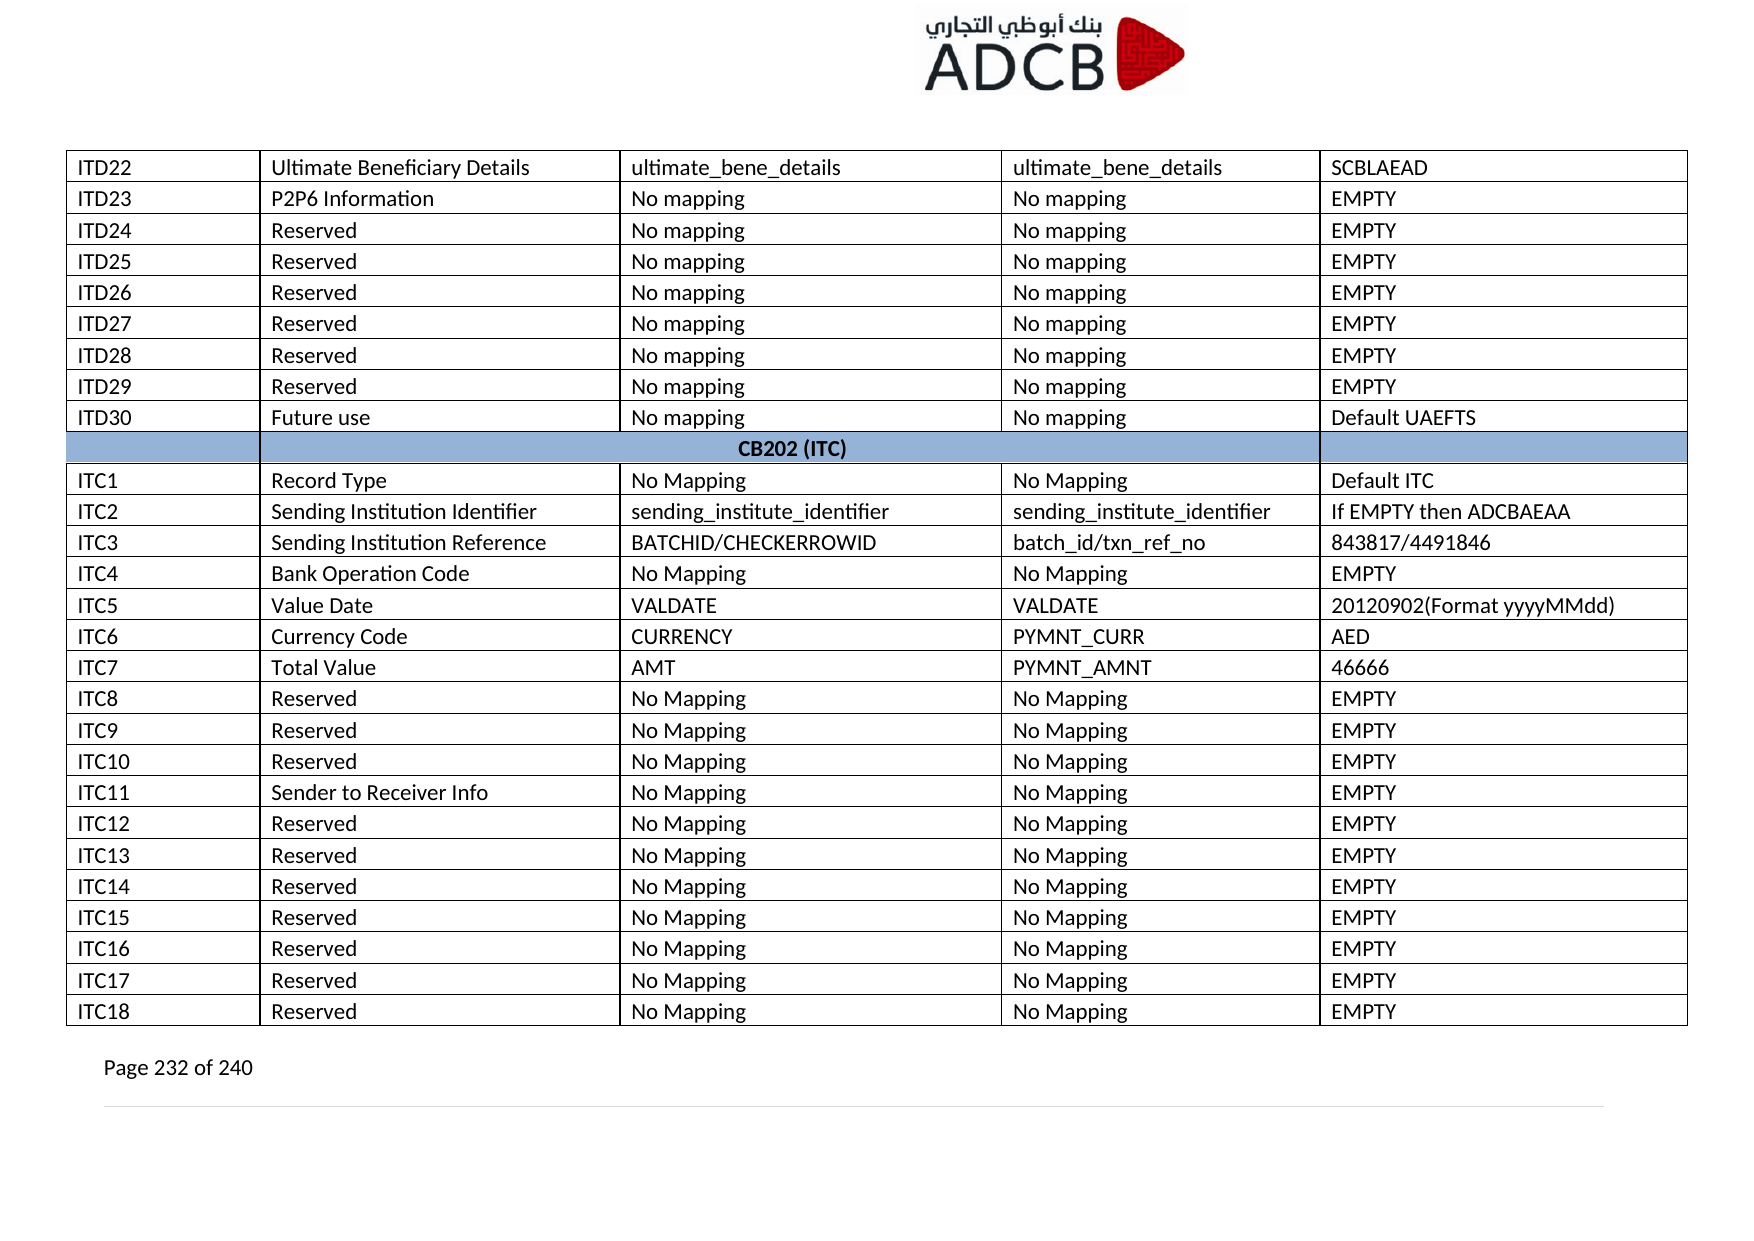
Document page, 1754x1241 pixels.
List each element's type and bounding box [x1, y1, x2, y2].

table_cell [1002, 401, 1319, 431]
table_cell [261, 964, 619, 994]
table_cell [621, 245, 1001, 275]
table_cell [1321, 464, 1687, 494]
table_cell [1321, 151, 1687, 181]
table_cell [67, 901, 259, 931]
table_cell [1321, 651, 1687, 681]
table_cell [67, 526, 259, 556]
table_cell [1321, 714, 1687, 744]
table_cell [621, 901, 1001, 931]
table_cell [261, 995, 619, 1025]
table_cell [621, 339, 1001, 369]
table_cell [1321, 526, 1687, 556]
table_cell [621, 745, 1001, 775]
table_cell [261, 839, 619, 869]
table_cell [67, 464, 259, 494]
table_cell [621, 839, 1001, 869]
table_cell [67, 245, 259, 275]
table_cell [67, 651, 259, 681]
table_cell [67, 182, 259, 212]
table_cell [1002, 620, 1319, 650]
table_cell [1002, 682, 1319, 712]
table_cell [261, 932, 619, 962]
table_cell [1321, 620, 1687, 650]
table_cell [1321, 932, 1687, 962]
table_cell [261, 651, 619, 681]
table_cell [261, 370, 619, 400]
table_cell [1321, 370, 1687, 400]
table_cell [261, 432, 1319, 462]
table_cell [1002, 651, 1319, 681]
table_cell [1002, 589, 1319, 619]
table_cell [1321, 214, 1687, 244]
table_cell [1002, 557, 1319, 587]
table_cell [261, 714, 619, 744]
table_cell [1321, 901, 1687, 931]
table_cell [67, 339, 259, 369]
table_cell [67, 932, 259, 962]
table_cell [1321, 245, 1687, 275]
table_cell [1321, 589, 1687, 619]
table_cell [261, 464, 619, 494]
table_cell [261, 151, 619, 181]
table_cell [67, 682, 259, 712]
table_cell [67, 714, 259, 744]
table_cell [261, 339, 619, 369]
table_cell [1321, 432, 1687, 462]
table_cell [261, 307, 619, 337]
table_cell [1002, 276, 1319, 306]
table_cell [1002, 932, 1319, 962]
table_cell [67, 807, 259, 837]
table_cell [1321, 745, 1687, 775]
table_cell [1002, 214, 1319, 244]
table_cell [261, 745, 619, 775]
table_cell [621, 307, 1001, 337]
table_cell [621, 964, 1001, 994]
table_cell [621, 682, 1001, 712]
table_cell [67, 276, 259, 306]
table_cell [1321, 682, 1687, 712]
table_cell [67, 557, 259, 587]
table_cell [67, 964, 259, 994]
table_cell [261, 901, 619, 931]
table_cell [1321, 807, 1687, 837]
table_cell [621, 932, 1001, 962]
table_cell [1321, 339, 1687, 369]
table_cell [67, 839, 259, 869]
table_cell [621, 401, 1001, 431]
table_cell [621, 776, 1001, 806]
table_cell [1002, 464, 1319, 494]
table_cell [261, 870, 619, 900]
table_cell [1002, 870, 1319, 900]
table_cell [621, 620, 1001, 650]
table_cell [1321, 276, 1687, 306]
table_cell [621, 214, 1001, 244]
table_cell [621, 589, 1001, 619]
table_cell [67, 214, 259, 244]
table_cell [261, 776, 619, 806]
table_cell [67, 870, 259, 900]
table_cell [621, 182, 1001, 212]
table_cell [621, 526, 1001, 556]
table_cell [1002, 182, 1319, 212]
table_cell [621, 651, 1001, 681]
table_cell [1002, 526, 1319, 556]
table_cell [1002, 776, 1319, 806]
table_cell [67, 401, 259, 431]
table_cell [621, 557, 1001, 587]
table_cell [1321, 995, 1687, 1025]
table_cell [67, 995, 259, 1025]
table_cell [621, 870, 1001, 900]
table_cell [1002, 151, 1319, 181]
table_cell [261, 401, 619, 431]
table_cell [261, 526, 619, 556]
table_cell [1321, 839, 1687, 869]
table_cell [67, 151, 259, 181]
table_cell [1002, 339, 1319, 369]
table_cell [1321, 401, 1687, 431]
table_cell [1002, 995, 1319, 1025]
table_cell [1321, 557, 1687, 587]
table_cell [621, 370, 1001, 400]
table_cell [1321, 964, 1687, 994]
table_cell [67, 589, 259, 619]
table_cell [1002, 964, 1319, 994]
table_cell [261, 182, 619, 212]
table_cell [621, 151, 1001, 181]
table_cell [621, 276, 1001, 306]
picture [914, 4, 1189, 95]
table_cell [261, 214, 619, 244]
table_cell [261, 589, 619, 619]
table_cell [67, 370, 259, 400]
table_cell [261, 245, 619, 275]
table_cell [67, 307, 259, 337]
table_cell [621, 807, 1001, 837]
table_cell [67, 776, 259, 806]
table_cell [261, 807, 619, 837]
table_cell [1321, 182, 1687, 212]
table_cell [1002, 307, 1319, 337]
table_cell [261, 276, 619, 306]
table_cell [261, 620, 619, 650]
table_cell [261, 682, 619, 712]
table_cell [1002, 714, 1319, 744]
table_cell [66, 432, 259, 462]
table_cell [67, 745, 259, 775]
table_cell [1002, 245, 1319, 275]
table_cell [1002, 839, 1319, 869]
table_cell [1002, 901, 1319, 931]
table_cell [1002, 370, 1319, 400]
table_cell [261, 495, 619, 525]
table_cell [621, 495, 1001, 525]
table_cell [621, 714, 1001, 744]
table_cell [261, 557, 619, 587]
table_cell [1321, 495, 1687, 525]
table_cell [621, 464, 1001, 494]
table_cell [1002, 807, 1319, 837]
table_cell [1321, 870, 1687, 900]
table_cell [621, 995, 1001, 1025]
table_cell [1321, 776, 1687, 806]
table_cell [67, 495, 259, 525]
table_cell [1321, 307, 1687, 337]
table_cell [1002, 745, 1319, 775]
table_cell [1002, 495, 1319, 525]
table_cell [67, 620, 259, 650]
